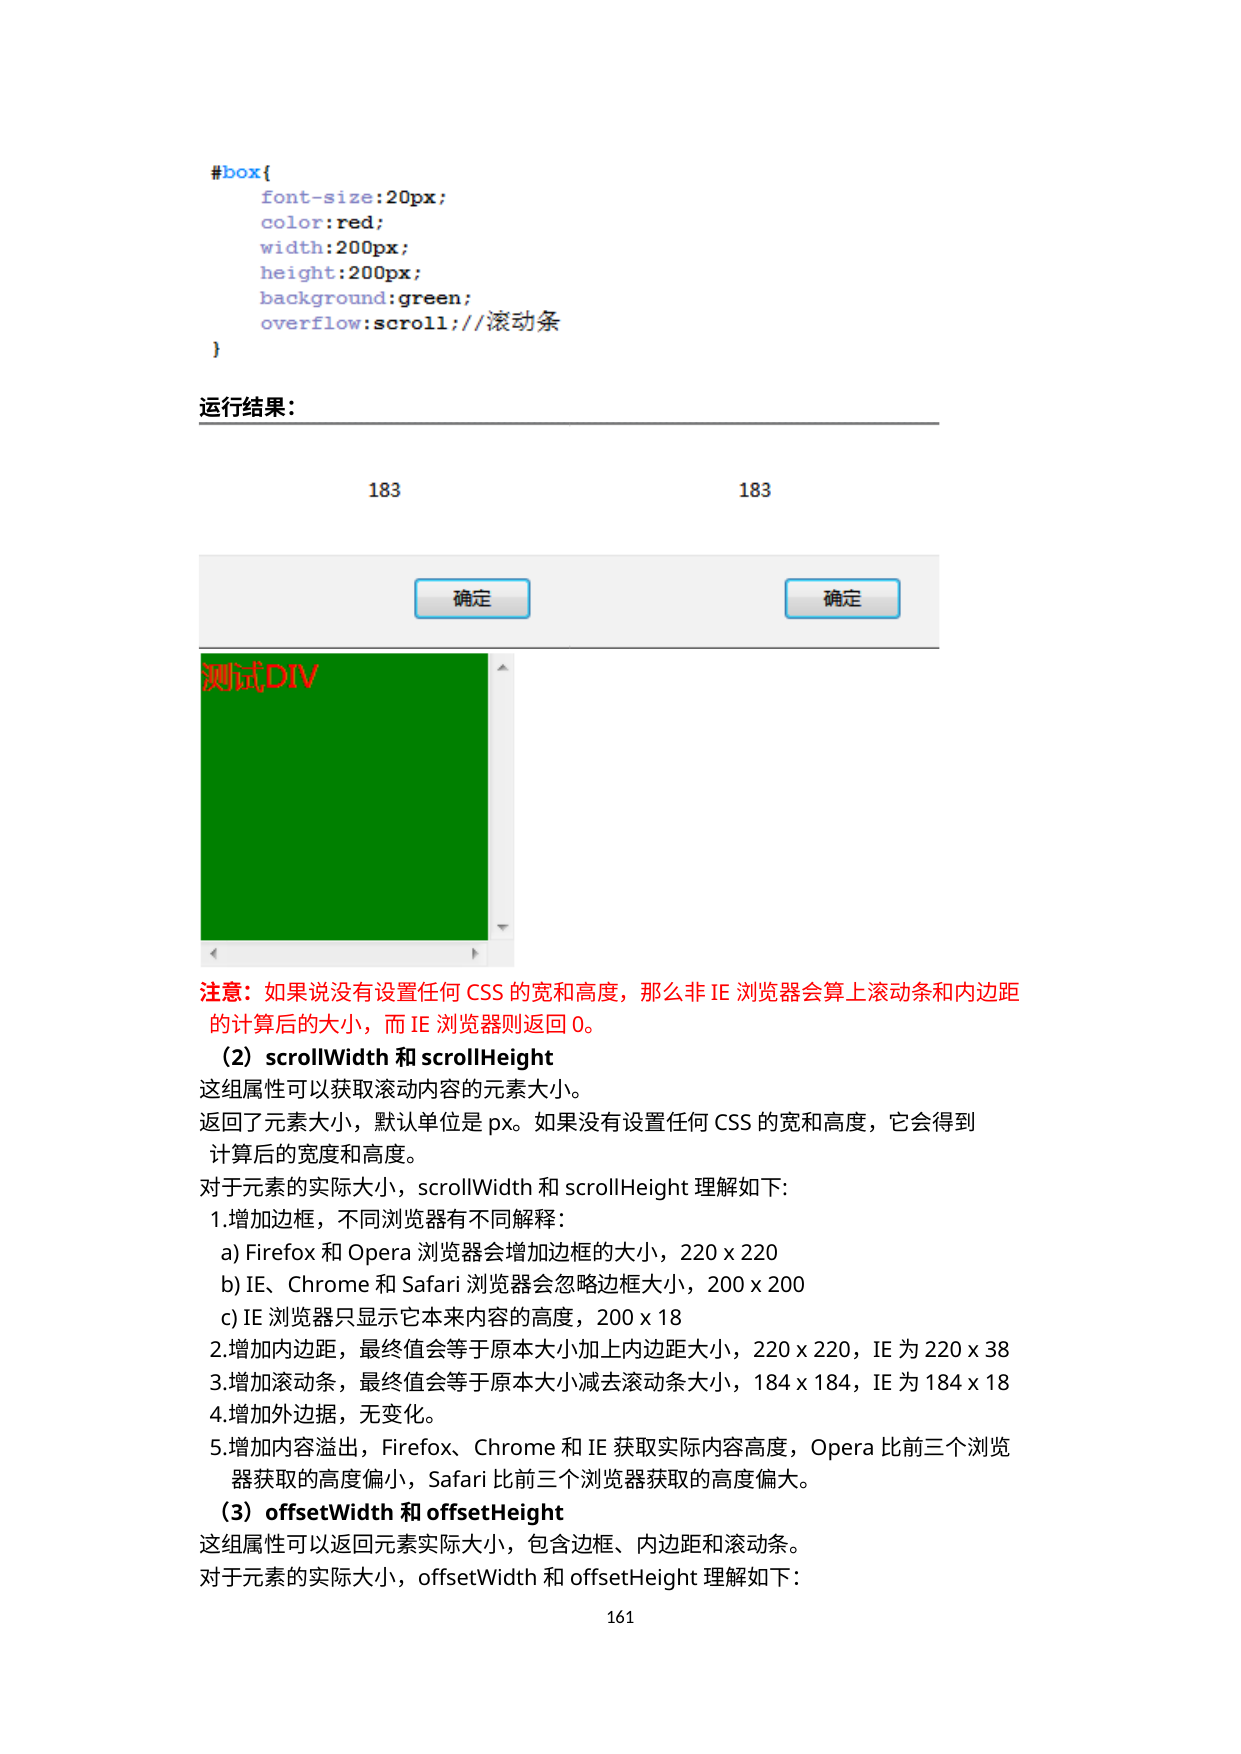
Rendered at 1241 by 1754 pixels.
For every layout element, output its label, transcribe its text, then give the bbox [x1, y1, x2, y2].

text 对于元素的实际大小，scrollWidth 和scrollHeight 理解如下: [187, 1169, 1053, 1202]
text 2.增加内边距，最终值会等于原本大小加上内边距大小，220 x 220，IE 为220 x 38 [187, 1332, 1053, 1364]
text c) IE 浏览器只显示它本来内容的高度，200 x 18 [187, 1299, 1053, 1332]
text 这组属性可以获取滚动内容的元素大小。 [187, 1072, 1053, 1104]
text 3.增加滚动条，最终值会等于原本大小减去滚动条大小，184 x 184，IE 为184 x 18 [187, 1364, 1053, 1397]
text 器获取的高度偏小，Safari 比前三个浏览器获取的高度偏大。 [187, 1462, 1053, 1494]
text 对于元素的实际大小，offsetWidth 和offsetHeight 理解如下： [187, 1559, 1053, 1592]
text 4.增加外边据，无变化。 [187, 1397, 1053, 1429]
text （2）scrollWidth 和scrollHeight [187, 1039, 1053, 1072]
text 计算后的宽度和高度。 [187, 1137, 1053, 1169]
text a) Firefox 和Opera 浏览器会增加边框的大小，220 x 220 [187, 1234, 1053, 1267]
text 1.增加边框，不同浏览器有不同解释： [187, 1202, 1053, 1234]
picture [198, 422, 940, 649]
text 运行结果： [187, 389, 1053, 422]
text 返回了元素大小，默认单位是px。如果没有设置任何CSS 的宽和高度，它会得到 [187, 1104, 1053, 1137]
text b) IE、Chrome 和Safari 浏览器会忽略边框大小，200 x 200 [187, 1267, 1053, 1299]
text （3）offsetWidth 和offsetHeight [187, 1494, 1053, 1527]
text 5.增加内容溢出，Firefox、Chrome 和IE 获取实际内容高度，Opera 比前三个浏览 [187, 1429, 1053, 1462]
text 的计算后的大小，而IE 浏览器则返回0。 [187, 1007, 1053, 1039]
picture [209, 162, 649, 361]
picture [198, 652, 515, 972]
text 这组属性可以返回元素实际大小，包含边框、内边距和滚动条。 [187, 1527, 1053, 1559]
text 注意：如果说没有设置任何CSS 的宽和高度，那么非IE 浏览器会算上滚动条和内边距 [187, 974, 1053, 1007]
